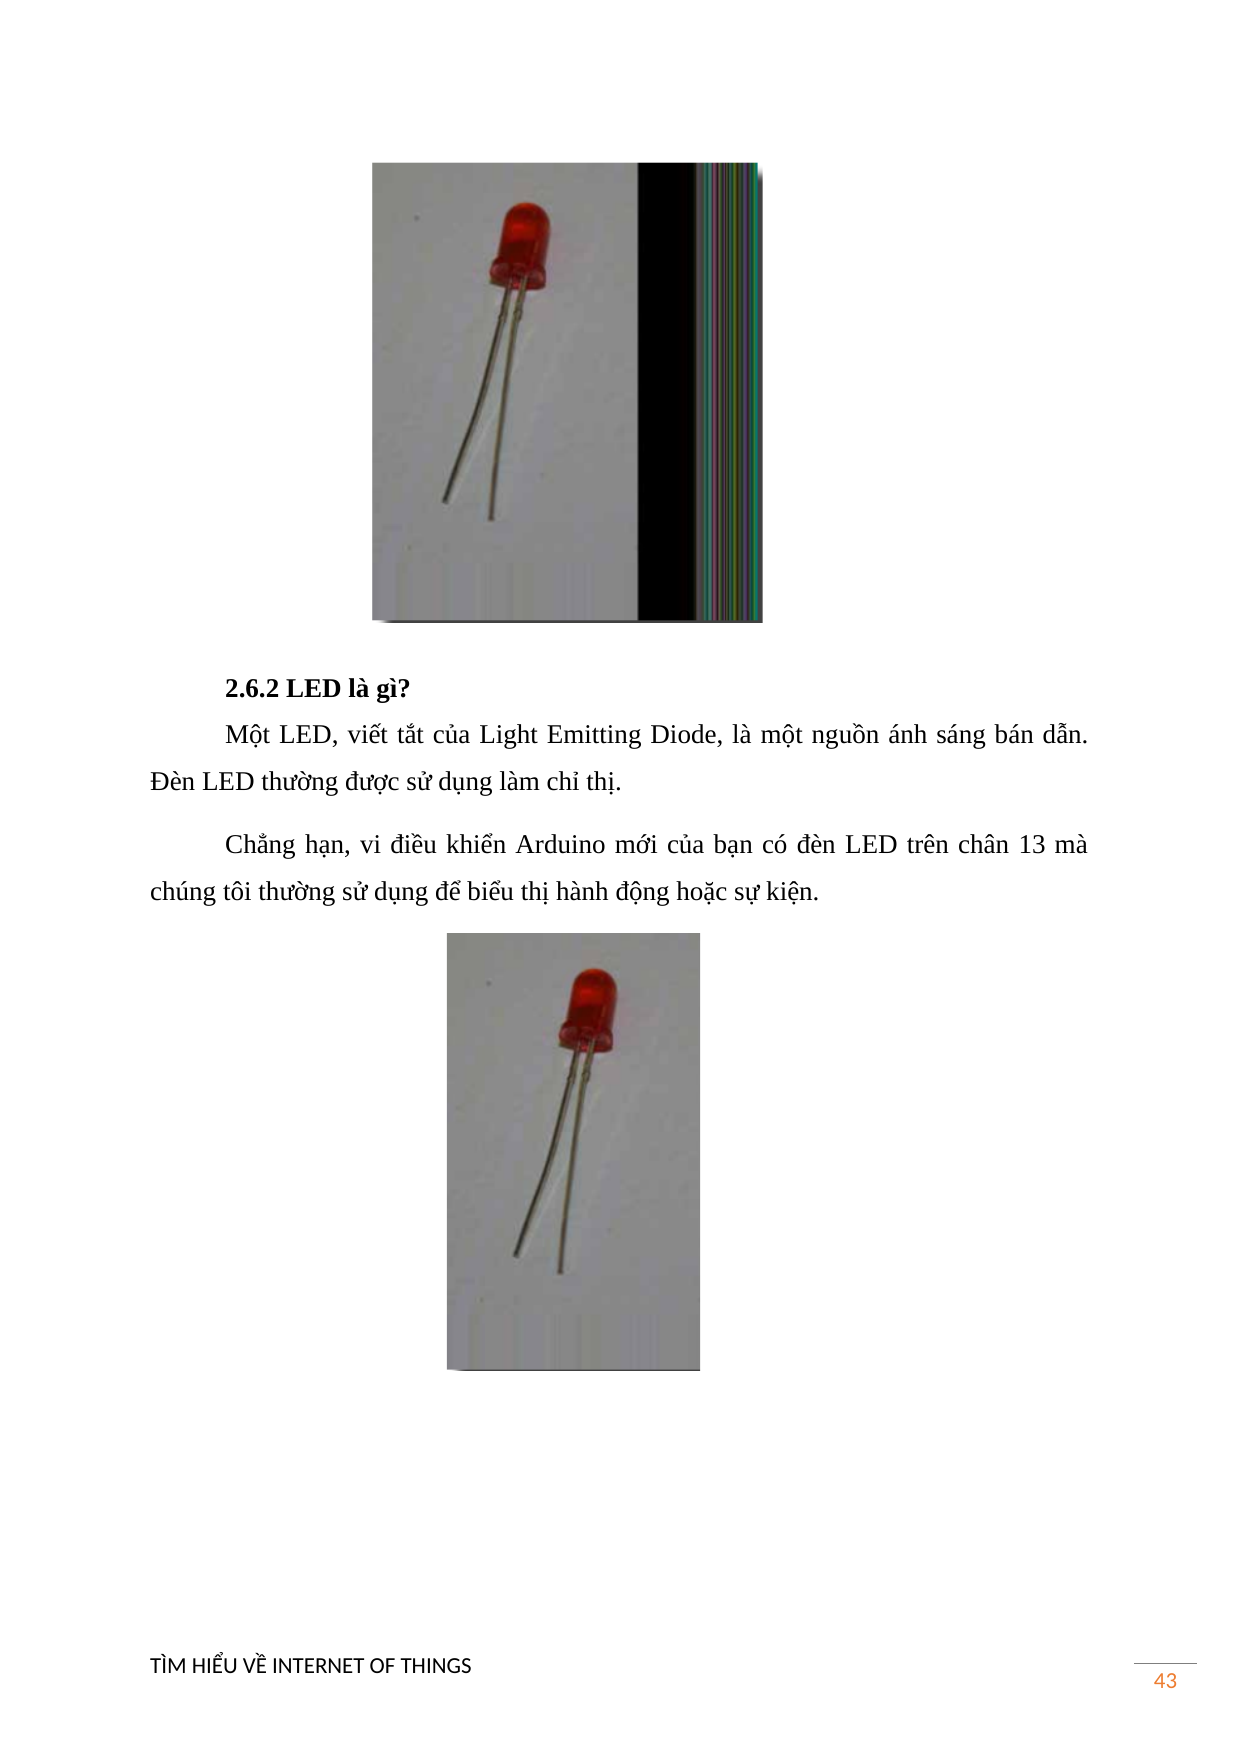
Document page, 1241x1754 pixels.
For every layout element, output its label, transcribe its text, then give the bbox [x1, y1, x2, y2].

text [150, 150, 1090, 228]
picture [371, 269, 763, 733]
text Một LED, viết tắt của Light Emitting Diode, là một nguồn ánh sáng bán dẫn. Đèn LED thường được sử dụng làm chỉ thị. [150, 861, 1090, 938]
picture [446, 1075, 700, 1513]
text Chẳng hạn, vi điều khiển Arduino mới của bạn có đèn LED trên chân 13 mà chúng tôi thường sử dụng để biểu thị hành động hoặc sự kiện. [150, 971, 1090, 1048]
subtitle 2.6.2 LED là gì? [411, 814, 1090, 845]
